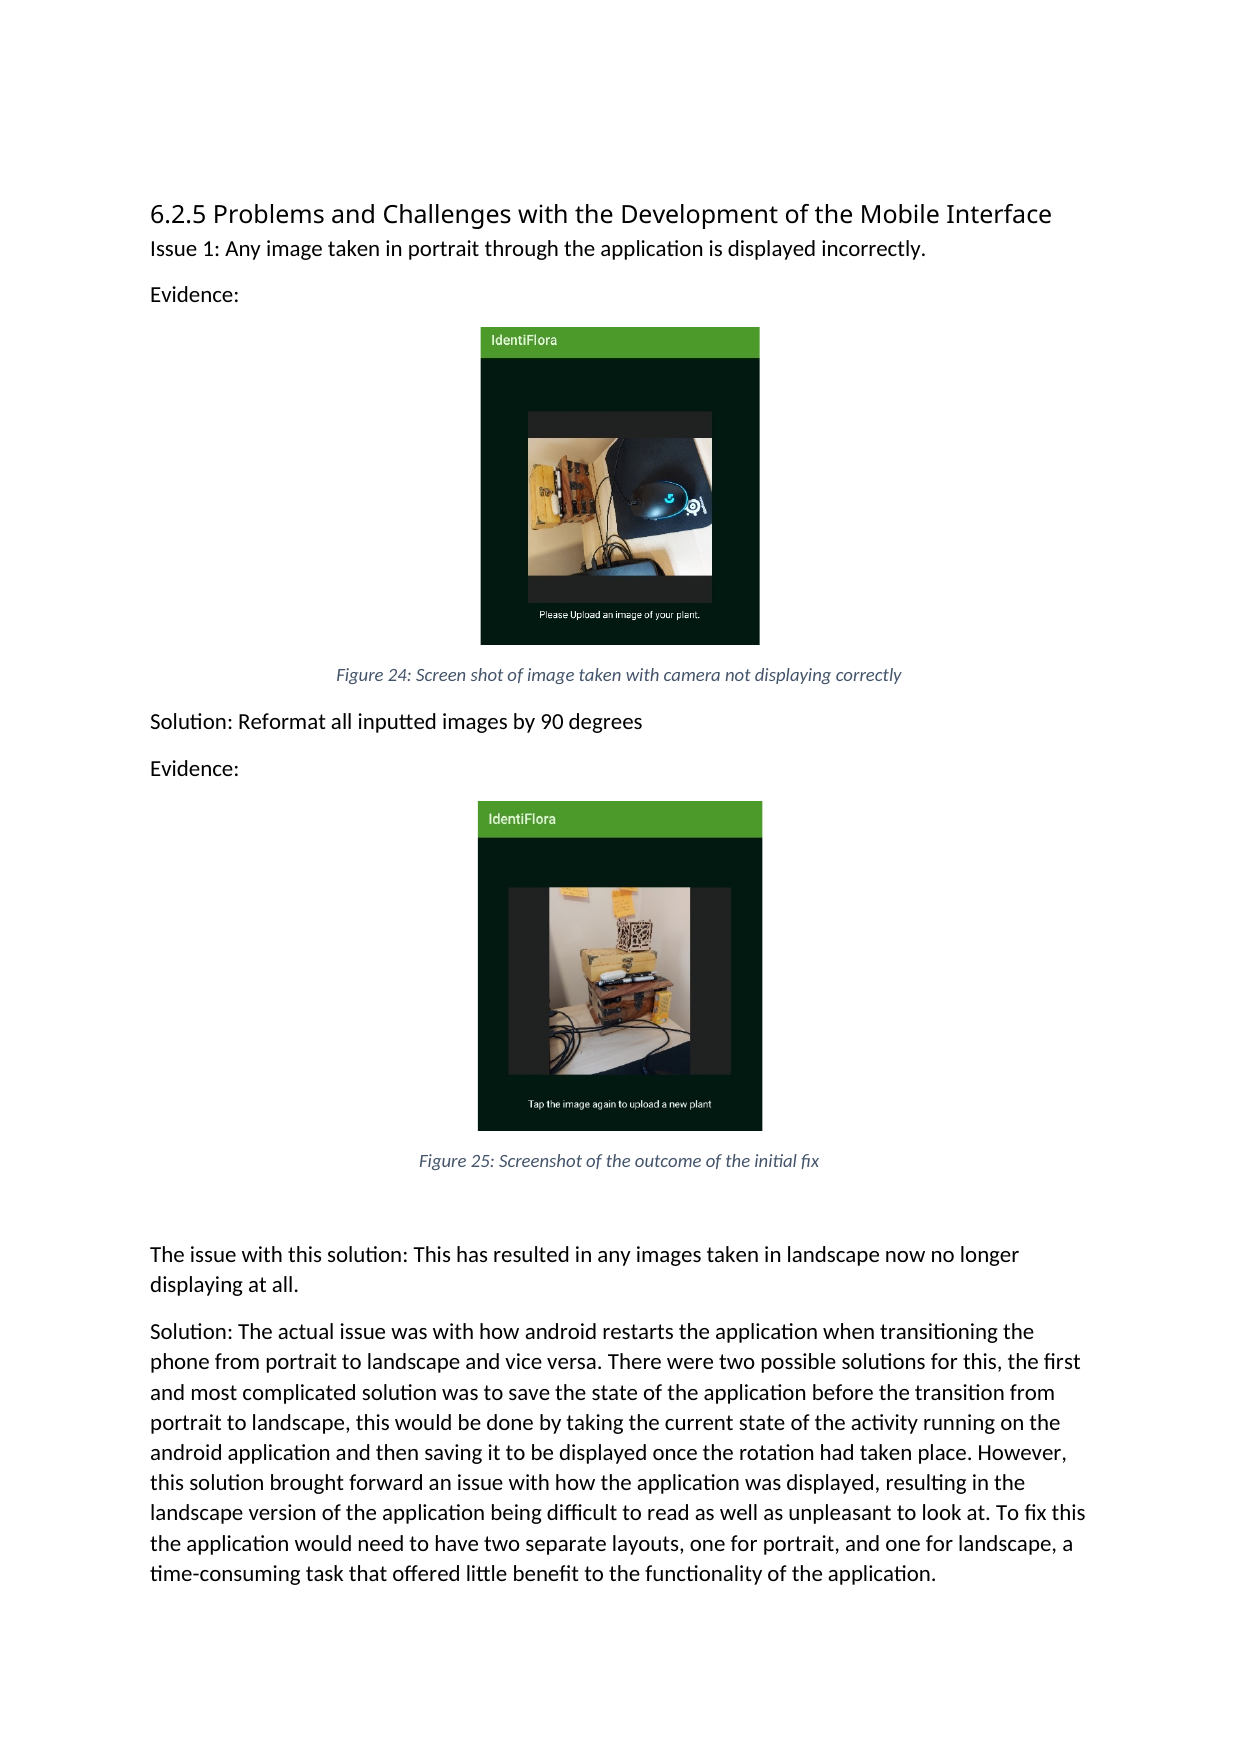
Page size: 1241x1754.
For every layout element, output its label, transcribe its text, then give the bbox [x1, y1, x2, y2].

picture [477, 801, 763, 1131]
text Figure 25: Screenshot of the outcome of the initial fix [150, 1149, 1090, 1172]
text Figure 24: Screen shot of image taken with camera not displaying correctly [150, 663, 1090, 686]
picture [480, 327, 760, 645]
text Solution: Reformat all inputted images by 90 degrees [150, 707, 1090, 735]
text Evidence: [150, 754, 1090, 782]
text The issue with this solution: This has resulted in any images taken in landscape now no longer displaying at all. [150, 1240, 1090, 1298]
subtitle 6.2.5 Problems and Challenges with the Development of the Mobile Interface [150, 197, 1090, 231]
text Issue 1: Any image taken in portrait through the application is displayed incorrectly. [150, 234, 1090, 262]
text Solution: The actual issue was with how android restarts the application when transitioning the phone from portrait to landscape and vice versa. There were two possible solutions for this, the first and most complicated solution was to save the state of the application before the transition from portrait to landscape, this would be done by taking the current state of the activity running on the android application and then saving it to be displayed once the rotation had taken place. However, this solution brought forward an issue with how the application was displayed, resulting in the landscape version of the application being difficult to read as well as unpleasant to look at. To fix this the application would need to have two separate layouts, one for portrait, and one for landscape, a time-consuming task that offered little benefit to the functionality of the application. [150, 1317, 1090, 1587]
text Evidence: [150, 281, 1090, 308]
